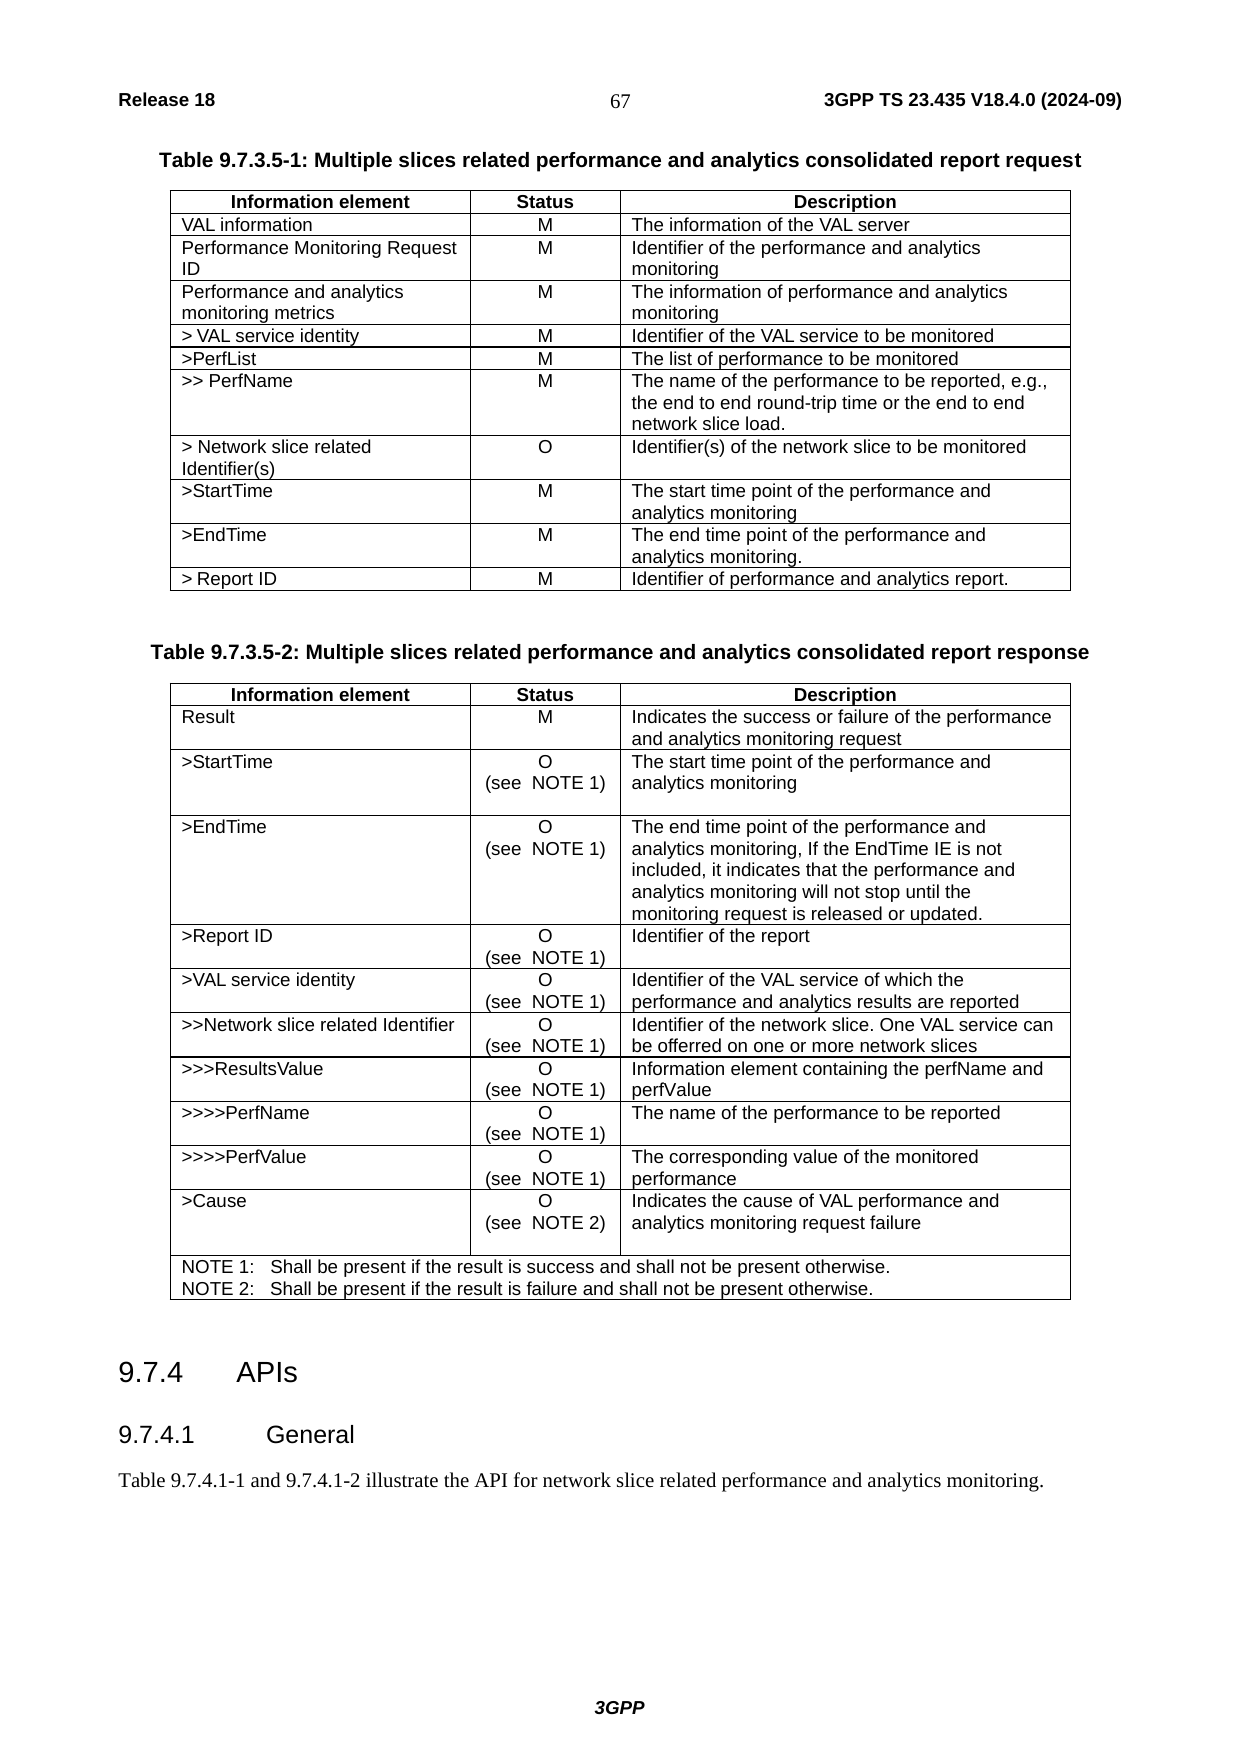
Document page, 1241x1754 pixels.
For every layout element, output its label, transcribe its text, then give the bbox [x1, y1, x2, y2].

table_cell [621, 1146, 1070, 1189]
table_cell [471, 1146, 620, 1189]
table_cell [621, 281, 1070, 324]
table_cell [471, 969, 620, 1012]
text Table 9.7.4.1-1 and 9.7.4.1-2 illustrate the API for network slice related performance and analytics monitoring. [118, 1467, 1122, 1492]
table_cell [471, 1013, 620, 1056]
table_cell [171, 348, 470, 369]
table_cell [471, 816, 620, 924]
subtitle 9.7.4 APIs [118, 1355, 1122, 1389]
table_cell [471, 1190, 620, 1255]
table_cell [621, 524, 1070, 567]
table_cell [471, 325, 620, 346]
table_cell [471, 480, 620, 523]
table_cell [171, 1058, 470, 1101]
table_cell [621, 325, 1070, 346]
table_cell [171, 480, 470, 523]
subtitle 9.7.4.1 General [118, 1420, 1122, 1449]
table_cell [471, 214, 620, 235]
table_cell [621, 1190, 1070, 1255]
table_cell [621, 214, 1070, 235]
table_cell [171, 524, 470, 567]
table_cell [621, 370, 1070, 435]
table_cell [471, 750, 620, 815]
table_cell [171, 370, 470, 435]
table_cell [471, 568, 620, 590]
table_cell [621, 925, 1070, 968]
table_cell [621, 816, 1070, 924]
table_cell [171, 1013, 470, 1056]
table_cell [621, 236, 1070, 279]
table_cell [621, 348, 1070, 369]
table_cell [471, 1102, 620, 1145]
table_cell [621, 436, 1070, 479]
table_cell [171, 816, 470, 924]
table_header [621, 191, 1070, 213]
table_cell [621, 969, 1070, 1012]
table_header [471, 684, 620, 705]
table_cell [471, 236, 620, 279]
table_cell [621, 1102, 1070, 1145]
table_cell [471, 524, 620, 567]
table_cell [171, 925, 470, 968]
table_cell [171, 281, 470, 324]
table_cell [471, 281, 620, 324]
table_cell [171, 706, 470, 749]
text Table 9.7.3.5-1: Multiple slices related performance and analytics consolidated report request [118, 147, 1122, 171]
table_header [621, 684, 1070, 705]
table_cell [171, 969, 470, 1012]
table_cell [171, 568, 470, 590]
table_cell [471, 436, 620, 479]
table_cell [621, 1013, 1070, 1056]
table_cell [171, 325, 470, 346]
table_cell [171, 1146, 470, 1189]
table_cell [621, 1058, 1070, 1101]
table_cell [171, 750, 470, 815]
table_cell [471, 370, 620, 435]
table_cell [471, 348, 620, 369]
text Table 9.7.3.5-2: Multiple slices related performance and analytics consolidated report response [118, 640, 1122, 664]
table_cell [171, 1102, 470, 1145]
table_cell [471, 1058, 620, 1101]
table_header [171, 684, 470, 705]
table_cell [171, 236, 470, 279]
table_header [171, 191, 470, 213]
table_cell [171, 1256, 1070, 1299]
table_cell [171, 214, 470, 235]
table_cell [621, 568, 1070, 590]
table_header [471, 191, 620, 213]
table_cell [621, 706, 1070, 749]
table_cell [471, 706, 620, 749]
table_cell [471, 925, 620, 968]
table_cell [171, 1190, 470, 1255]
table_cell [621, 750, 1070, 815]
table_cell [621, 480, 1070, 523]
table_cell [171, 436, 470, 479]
